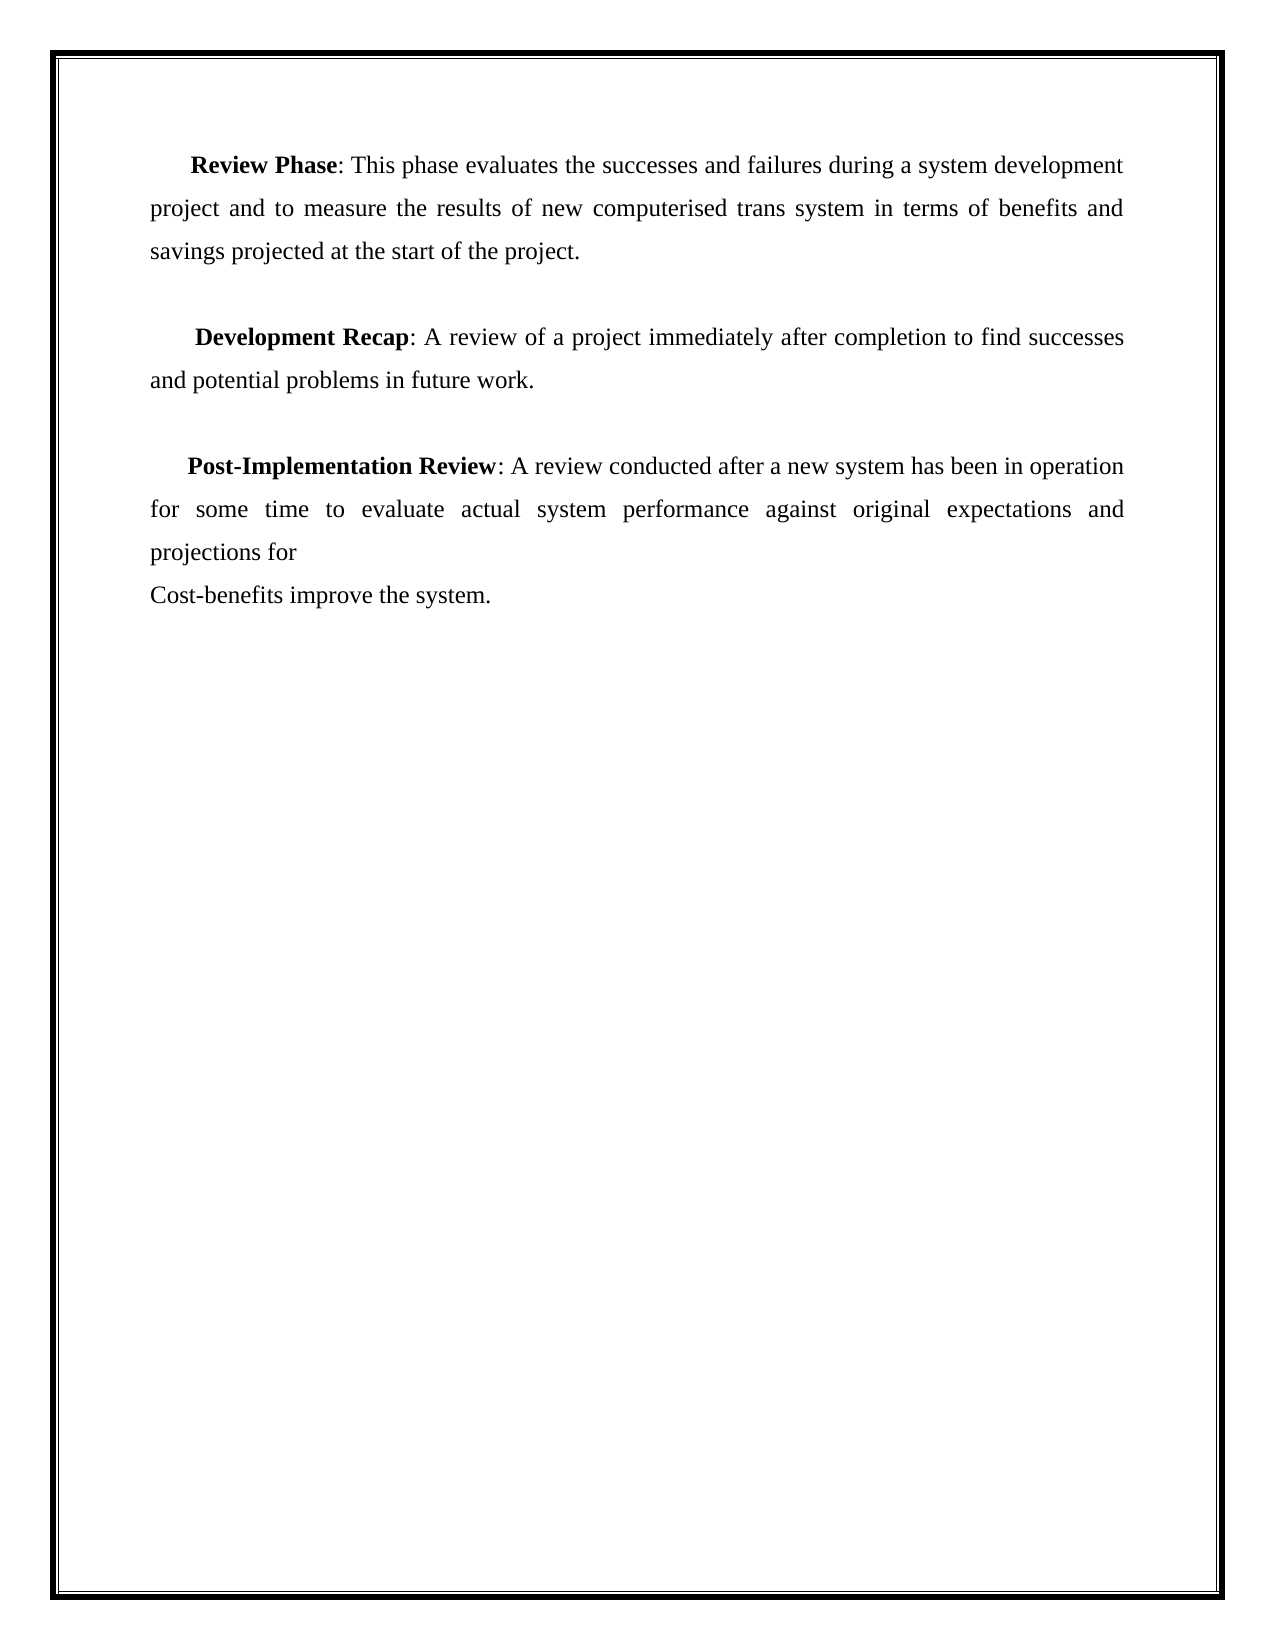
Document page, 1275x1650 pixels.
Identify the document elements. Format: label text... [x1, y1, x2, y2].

text Post-Implementation Review: A review conducted after a new system has been in operation for some time to evaluate actual system performance against original expectations and projections for [150, 451, 1125, 566]
text Cost-benefits improve the system. [150, 581, 1125, 609]
text Development Recap: A review of a project immediately after completion to find successes and potential problems in future work. [150, 322, 1125, 394]
text Review Phase: This phase evaluates the successes and failures during a system development project and to measure the results of new computerised trans system in terms of benefits and savings projected at the start of the project. [150, 150, 1125, 265]
